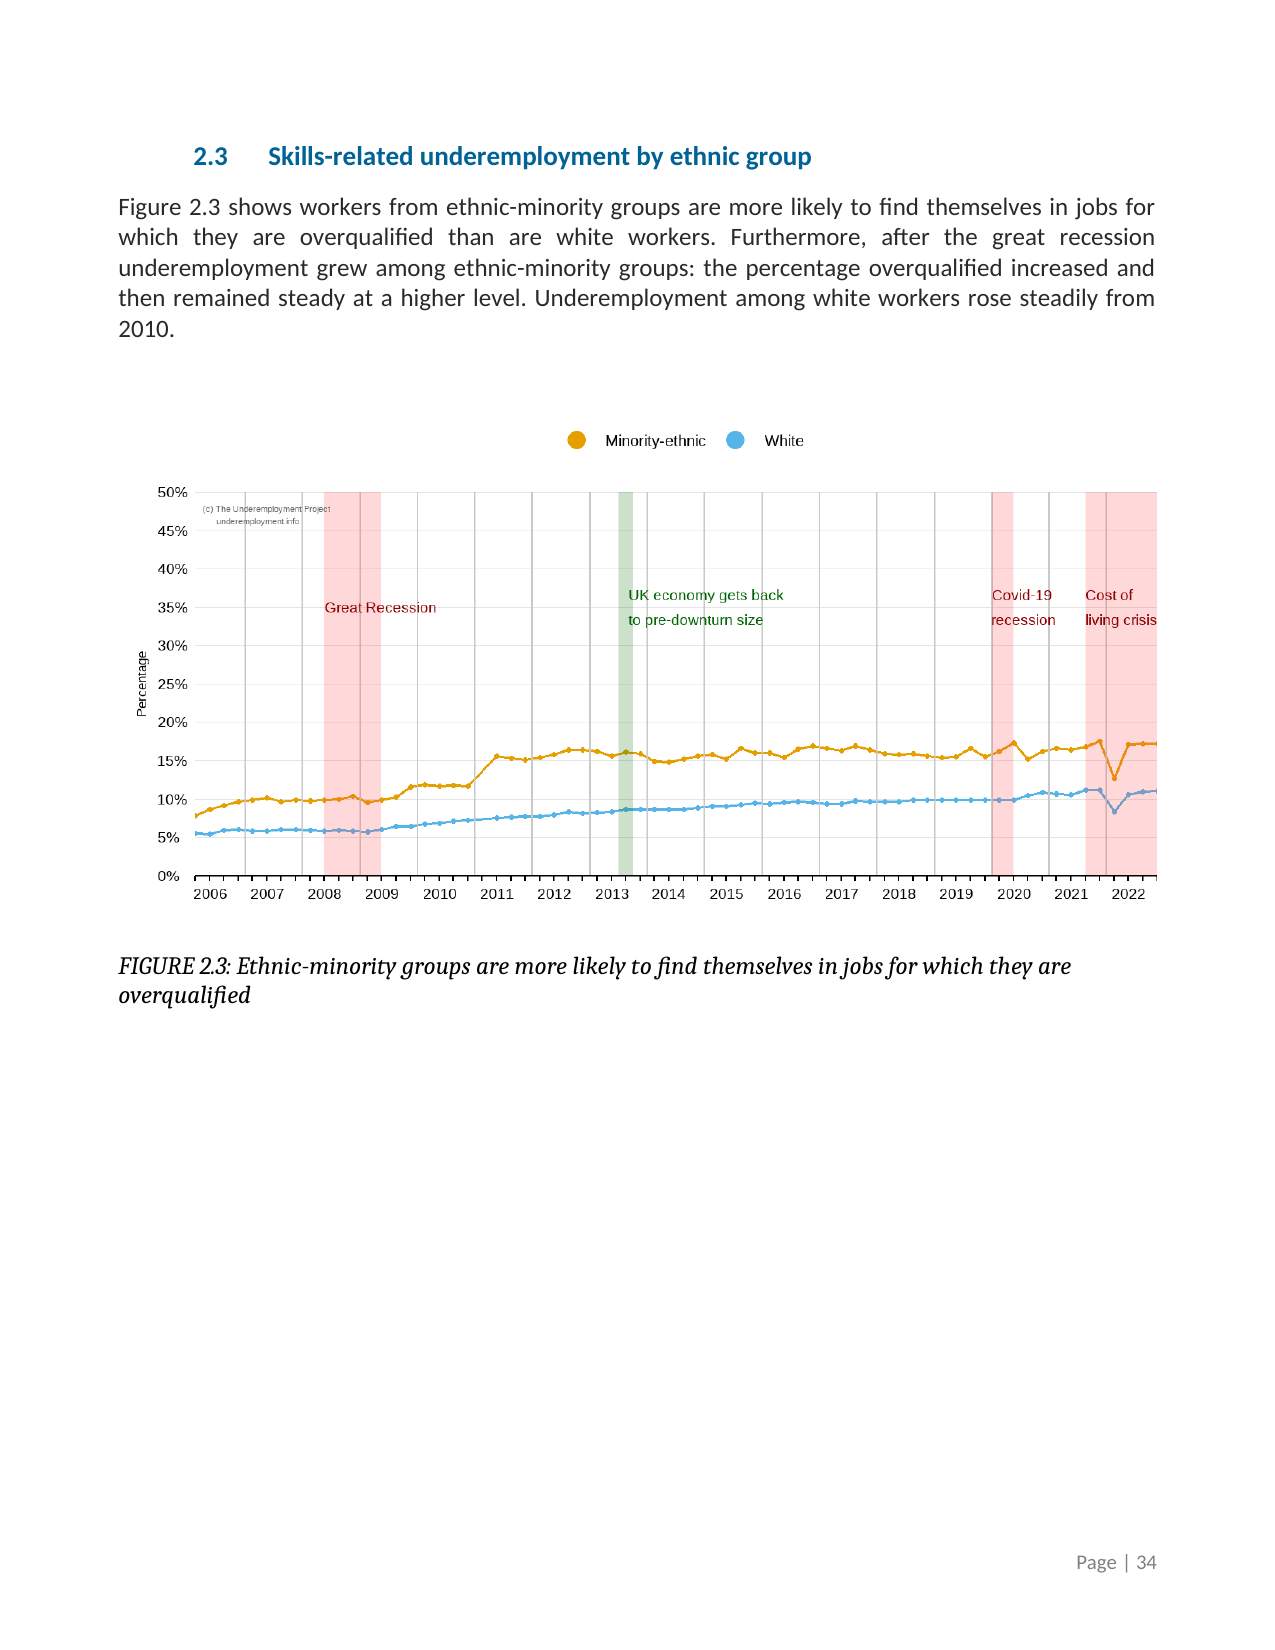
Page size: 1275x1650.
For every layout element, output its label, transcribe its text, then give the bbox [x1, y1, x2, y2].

subtitle 2.3 Skills-related underemployment by ethnic group [118, 139, 1157, 172]
picture [118, 411, 1157, 931]
text Figure 2.3 shows workers from ethnic-minority groups are more likely to find themselves in jobs for which they are overqualified than are white workers. Furthermore, after the great recession underemployment grew among ethnic-minority groups: the percentage overqualified increased and then remained steady at a higher level. Underemployment among white workers rose steadily from 2010. [118, 191, 1157, 343]
text FIGURE 2.3: Ethnic-minority groups are more likely to find themselves in jobs for which they are overqualified [118, 952, 1157, 1009]
